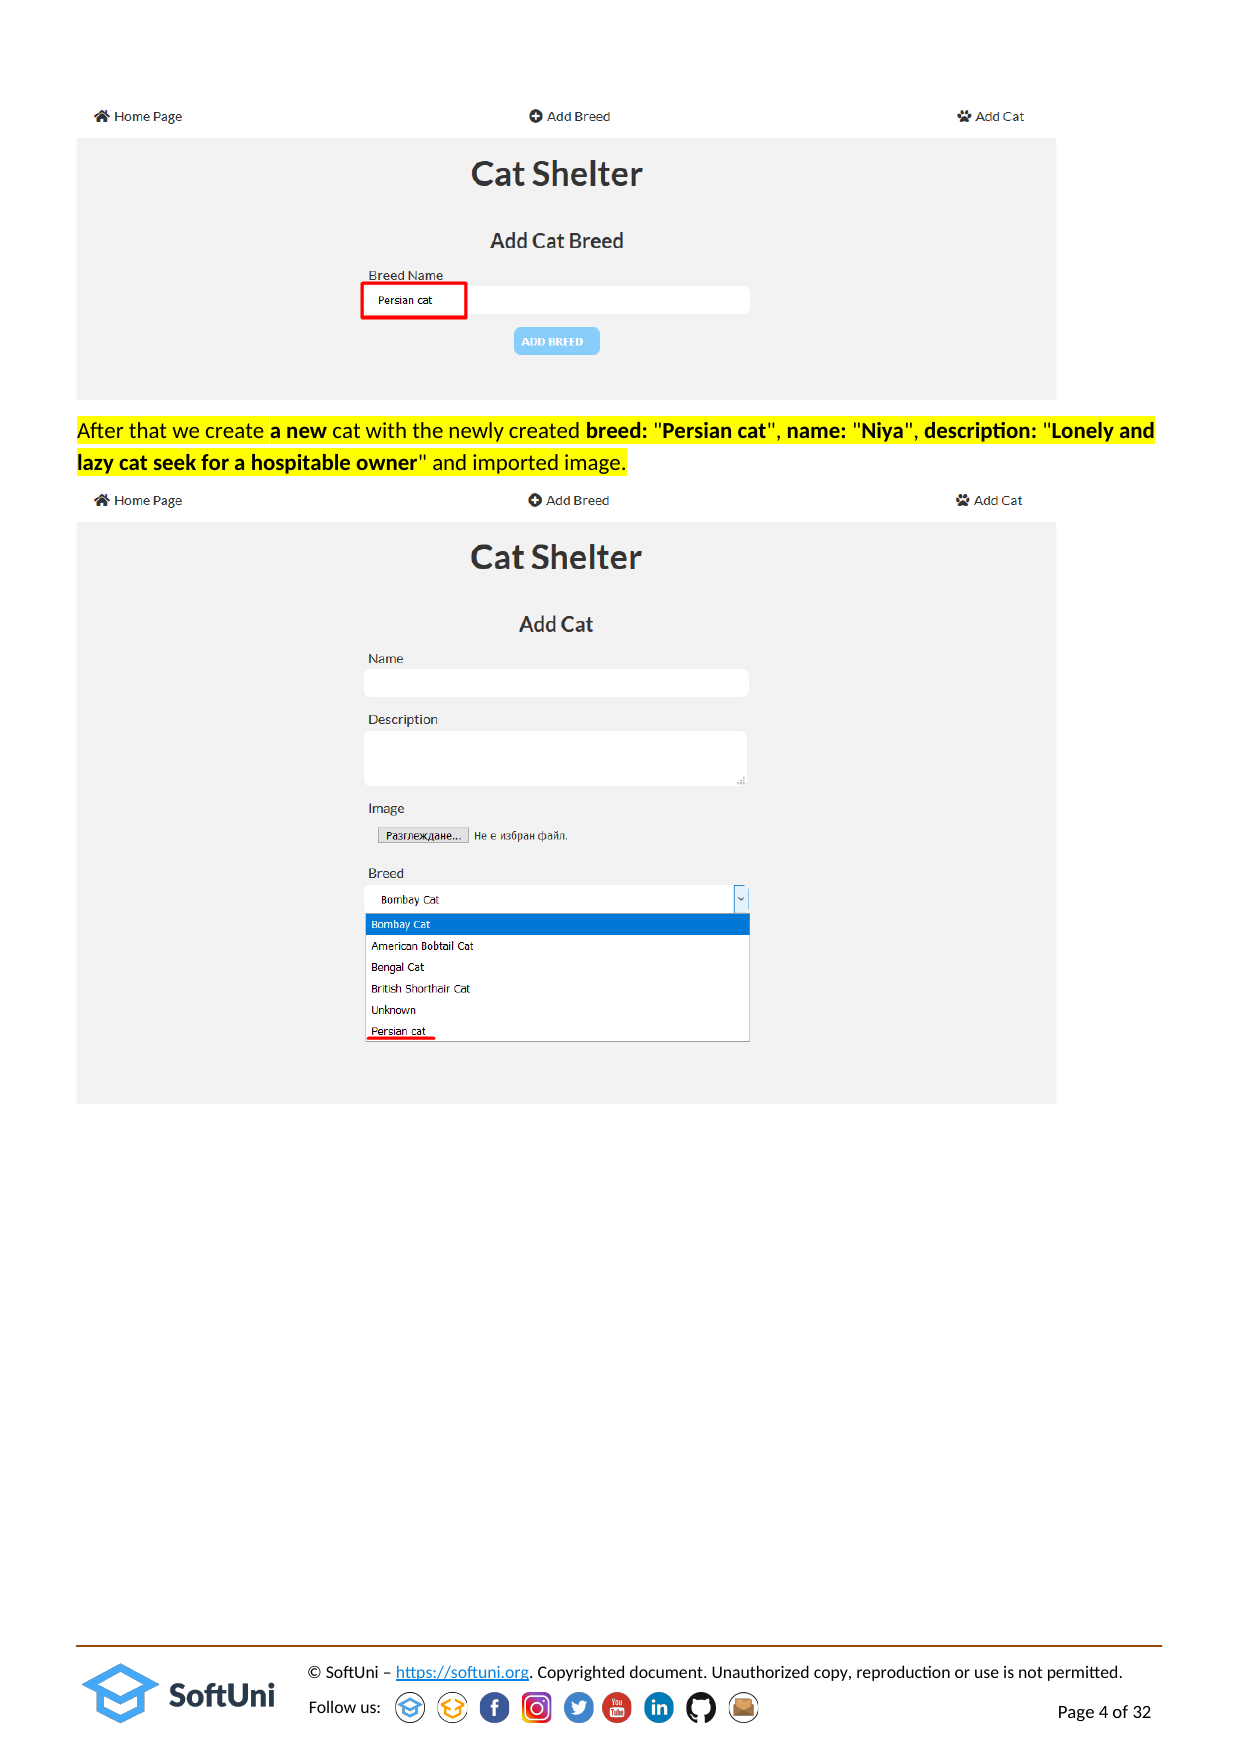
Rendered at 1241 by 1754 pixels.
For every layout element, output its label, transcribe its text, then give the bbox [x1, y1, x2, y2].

picture [644, 1714, 653, 1723]
picture [76, 95, 1057, 400]
picture [658, 1705, 667, 1714]
picture [665, 1692, 674, 1701]
picture [602, 1692, 632, 1723]
picture [644, 1692, 653, 1701]
picture [395, 1692, 425, 1723]
picture [728, 1692, 759, 1723]
picture [665, 1714, 674, 1723]
picture [522, 1692, 552, 1723]
picture [686, 1692, 716, 1723]
picture [479, 1692, 510, 1723]
picture [564, 1692, 594, 1723]
picture [76, 480, 1057, 1104]
picture [75, 1658, 281, 1729]
picture [437, 1692, 468, 1723]
